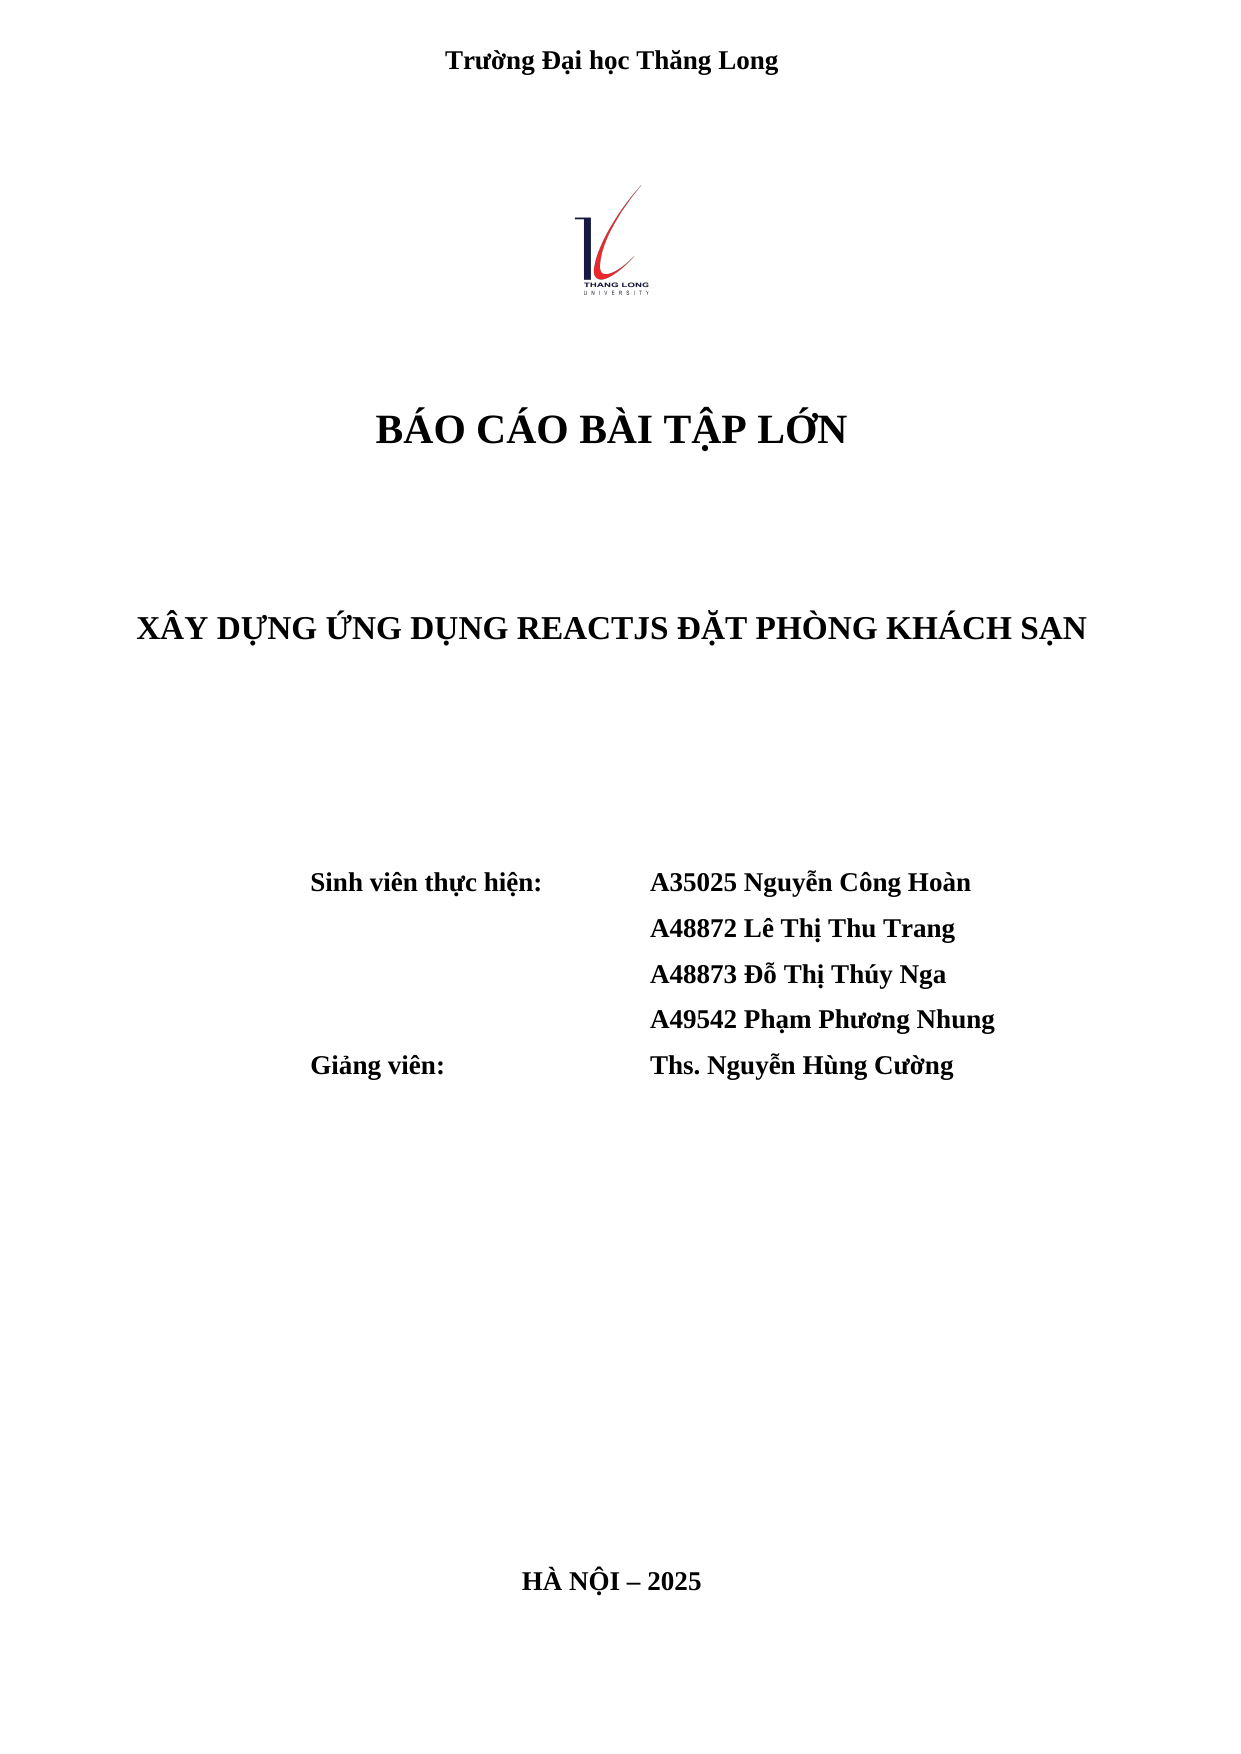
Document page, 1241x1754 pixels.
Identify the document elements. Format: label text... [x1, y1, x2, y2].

text Giảng viên: Ths. Nguyễn Hùng Cường [133, 1049, 1090, 1080]
picture [574, 185, 649, 295]
text BÁO CÁO BÀI TẬP LỚN [133, 405, 1090, 453]
text XÂY DỰNG ỨNG DỤNG REACTJS ĐẶT PHÒNG KHÁCH SẠN [133, 608, 1090, 647]
text Trường Đại học Thăng Long [133, 44, 1090, 76]
text A49542 Phạm Phương Nhung [133, 1003, 1090, 1034]
text HÀ NỘI – 2025 [133, 1565, 1090, 1597]
text Sinh viên thực hiện: A35025 Nguyễn Công Hoàn [133, 866, 1090, 898]
text A48873 Đỗ Thị Thúy Nga [133, 958, 1090, 989]
text A48872 Lê Thị Thu Trang [133, 912, 1090, 943]
